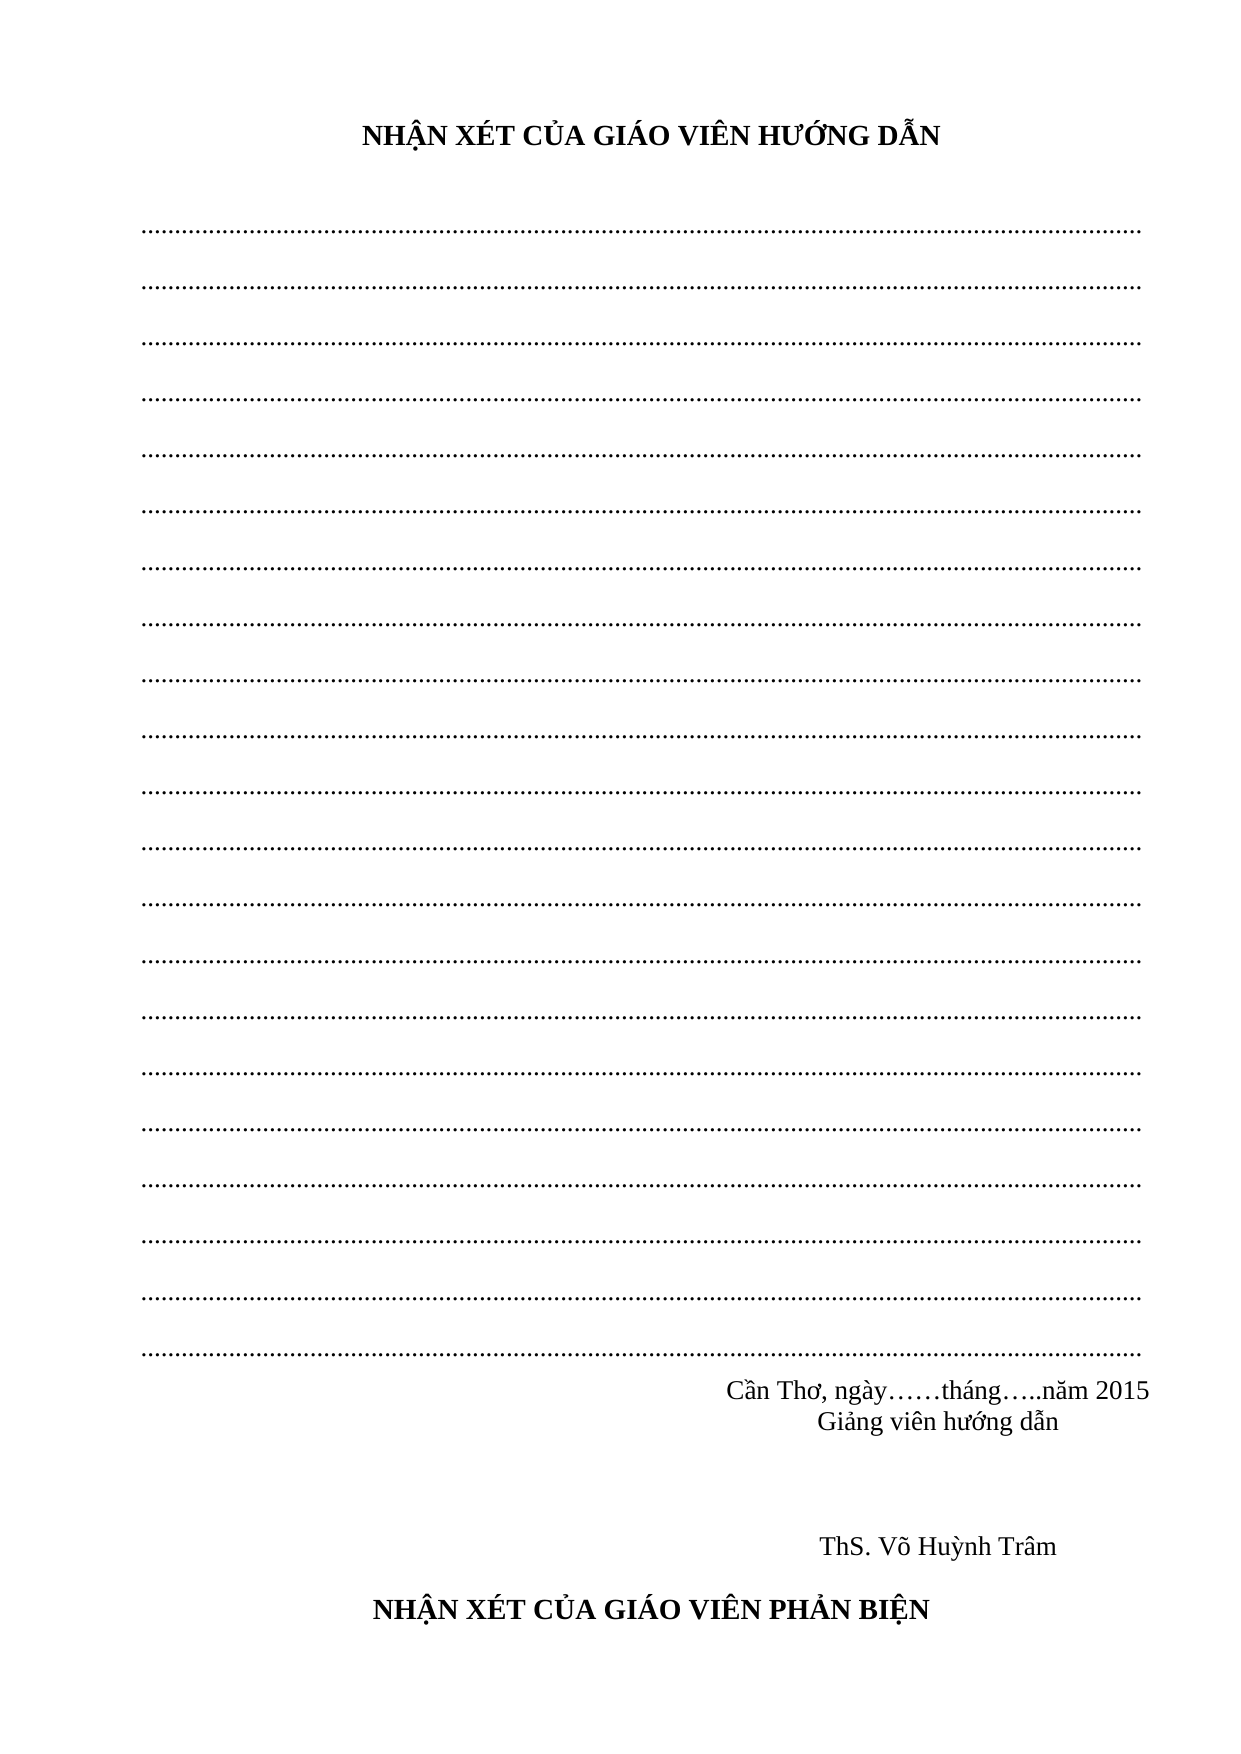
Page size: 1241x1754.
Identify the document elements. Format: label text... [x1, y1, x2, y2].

text ThS. Võ Huỳnh Trâm [141, 1530, 1162, 1561]
text NHẬN XÉT CỦA GIÁO VIÊN HƯỚNG DẪN [141, 118, 1162, 152]
text NHẬN XÉT CỦA GIÁO VIÊN PHẢN BIỆN [141, 1592, 1162, 1626]
text Giảng viên hướng dẫn [141, 1406, 1162, 1437]
text Cần Thơ, ngày……tháng…..năm 2015 [141, 1374, 1162, 1406]
